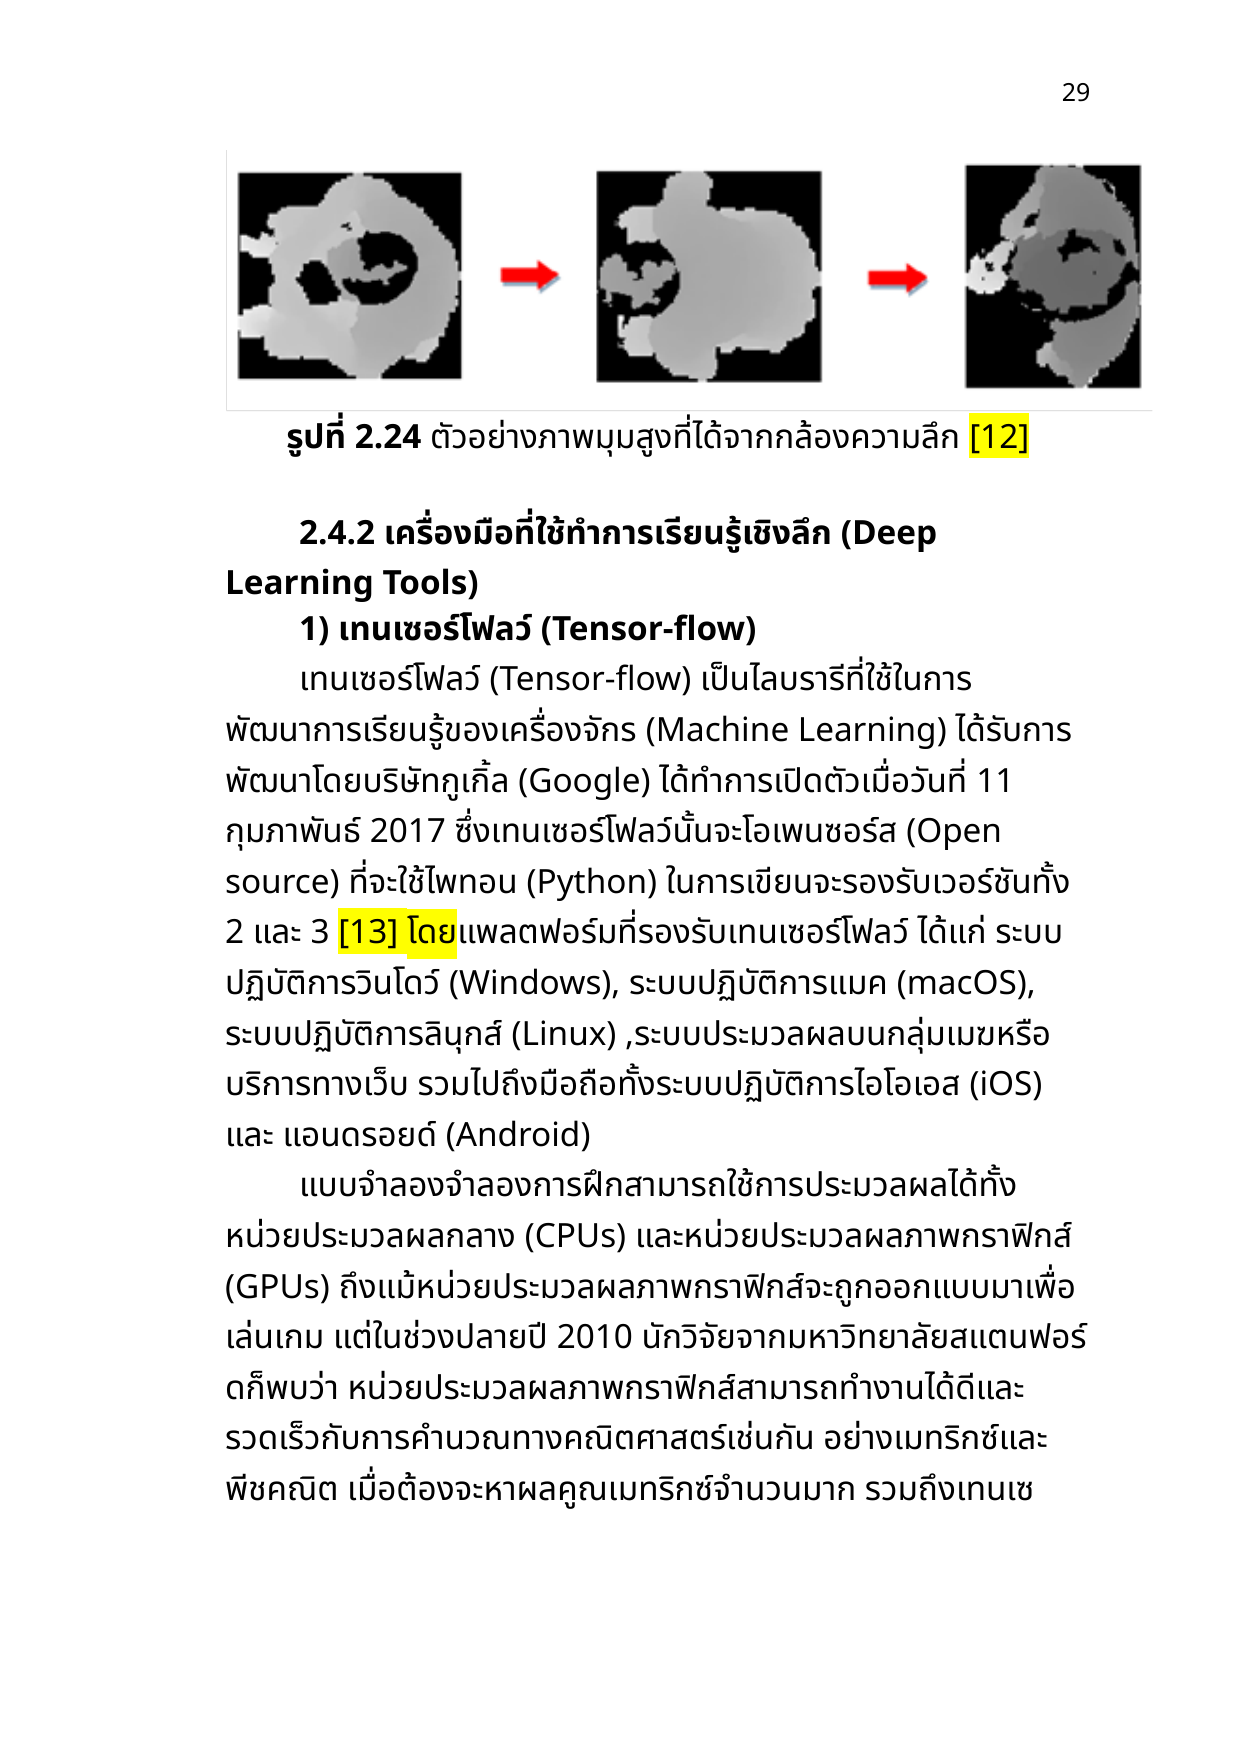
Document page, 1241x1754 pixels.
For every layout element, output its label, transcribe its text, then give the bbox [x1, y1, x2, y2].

picture [225, 150, 1153, 413]
text รูปที่ 2.24 ตัวอย่างภาพมุมสูงที่ได้จากกล้องความลึก [12] [225, 413, 1090, 463]
text 1) เทนเซอร์โฟลว์ (Tensor-flow) [225, 604, 1090, 655]
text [225, 1161, 1090, 1515]
text เทนเซอร์โฟลว์ (Tensor-flow) เป็นไลบรารีที่ใช้ในการพัฒนาการเรียนรู้ของเครื่องจักร (Machine Learning) ได้รับการพัฒนาโดยบริษัทกูเกิ้ล (Google) ได้ทำการเปิดตัวเมื่อวันที่ 11 กุมภาพันธ์ 2017 ซึ่งเทนเซอร์โฟลว์นั้นจะโอเพนซอร์ส (Open source) ที่จะใช้ไพทอน (Python) ในการเขียนจะรองรับเวอร์ชันทั้ง 2 และ 3 [13] โดยแพลตฟอร์มที่รองรับเทนเซอร์โฟลว์ ได้แก่ ระบบปฏิบัติการวินโดว์ (Windows), ระบบปฏิบัติการแมค (macOS), ระบบปฏิบัติการลินุกส์ (Linux) ,ระบบประมวลผลบนกลุ่มเมฆหรือบริการทางเว็บ รวมไปถึงมือถือทั้งระบบปฏิบัติการไอโอเอส (iOS) และ แอนดรอยด์ (Android) [225, 655, 1090, 1161]
text 2.4.2 เครื่องมือที่ใช้ทำการเรียนรู้เชิงลึก (Deep Learning Tools) [225, 508, 1090, 604]
